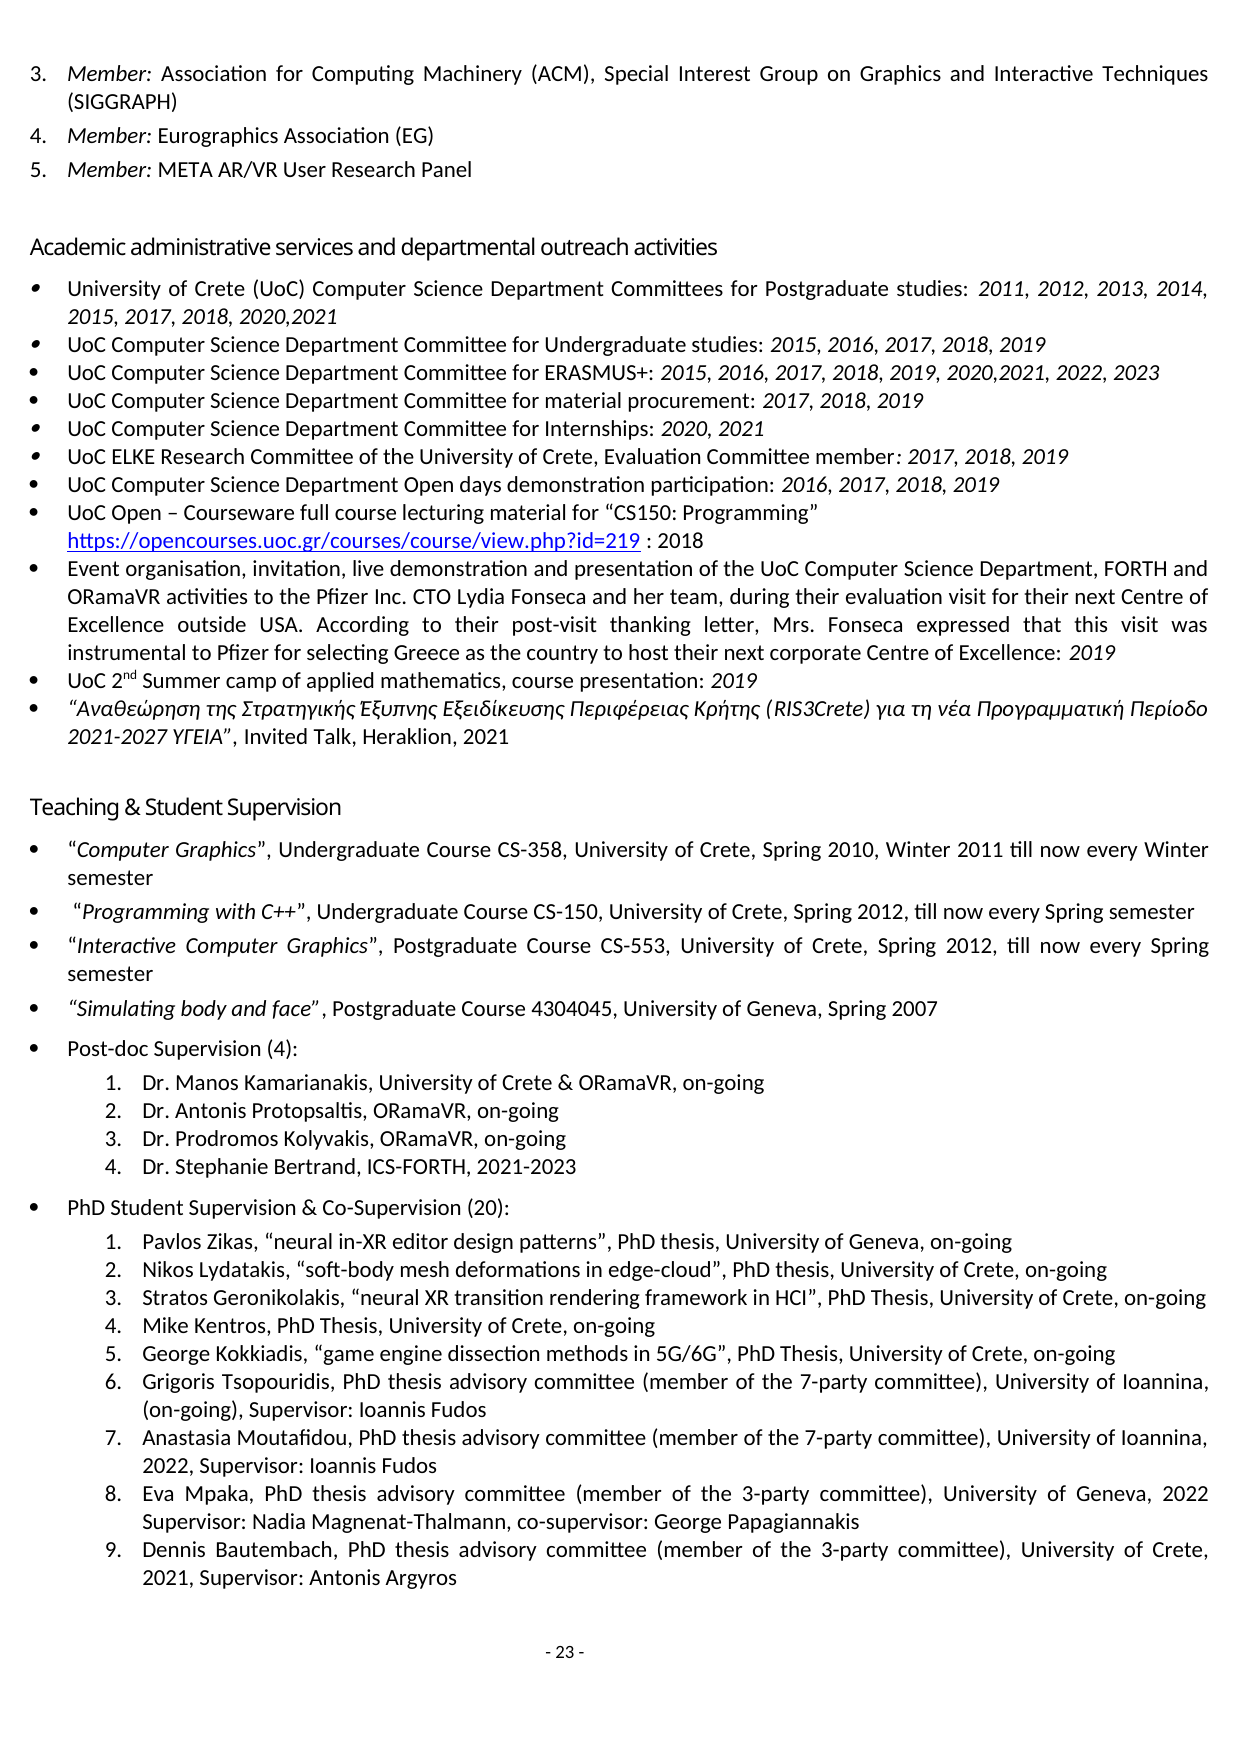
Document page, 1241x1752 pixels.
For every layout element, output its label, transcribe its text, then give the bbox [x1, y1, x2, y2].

list UoC Computer Science Department Committee for material procurement: 2017, 2018, 2019 [29, 386, 1211, 414]
list Nikos Lydatakis, “soft-body mesh deformations in edge-cloud”, PhD thesis, University of Crete, on-going [104, 1255, 1211, 1283]
list Grigoris Tsopouridis, PhD thesis advisory committee (member of the 7-party committee), University of Ioannina, (on-going), Supervisor: Ioannis Fudos [104, 1367, 1211, 1423]
list Dennis Bautembach, PhD thesis advisory committee (member of the 3-party committee), University of Crete, 2021, Supervisor: Antonis Argyros [104, 1536, 1211, 1592]
list Mike Kentros, PhD Thesis, University of Crete, on-going [104, 1311, 1211, 1339]
list Member: Eurographics Association (EG) [29, 121, 1211, 149]
list UoC ELKE Research Committee of the University of Crete, Evaluation Committee member: 2017, 2018, 2019 [29, 442, 1211, 470]
list Dr. Manos Kamarianakis, University of Crete & ORamaVR, on-going [104, 1068, 1211, 1096]
list University of Crete (UoC) Computer Science Department Committees for Postgraduate studies: 2011, 2012, 2013, 2014, 2015, 2017, 2018, 2020,2021 [29, 274, 1211, 330]
list UoC 2nd Summer camp of applied mathematics, course presentation: 2019 [29, 666, 1211, 694]
list UoC Computer Science Department Committee for Undergraduate studies: 2015, 2016, 2017, 2018, 2019 [29, 330, 1211, 358]
list UoC Open – Courseware full course lecturing material for “CS150: Programming” https://opencourses.uoc.gr/courses/course/view.php?id=219 : 2018 [29, 498, 1211, 554]
list George Kokkiadis, “game engine dissection methods in 5G/6G”, PhD Thesis, University of Crete, on-going [104, 1339, 1211, 1367]
list Event organisation, invitation, live demonstration and presentation of the UoC Computer Science Department, FORTH and ORamaVR activities to the Pfizer Inc. CTO Lydia Fonseca and her team, during their evaluation visit for their next Centre of Excellence outside USA. According to their post-visit thanking letter, Mrs. Fonseca expressed that this visit was instrumental to Pfizer for selecting Greece as the country to host their next corporate Centre of Excellence: 2019 [29, 554, 1211, 666]
list PhD Student Supervision & Co-Supervision (20): [30, 1193, 1211, 1221]
list Dr. Stephanie Bertrand, ICS-FORTH, 2021-2023 [104, 1152, 1211, 1181]
list Pavlos Zikas, “neural in-XR editor design patterns”, PhD thesis, University of Geneva, on-going [104, 1227, 1211, 1255]
list “Interactive Computer Graphics”, Postgraduate Course CS-553, University of Crete, Spring 2012, till now every Spring semester [30, 931, 1211, 987]
list UoC Computer Science Department Committee for Internships: 2020, 2021 [29, 414, 1211, 442]
list Eva Mpaka, PhD thesis advisory committee (member of the 3-party committee), University of Geneva, 2022 Supervisor: Nadia Magnenat-Thalmann, co-supervisor: George Papagiannakis [104, 1479, 1211, 1536]
list “Programming with C++”, Undergraduate Course CS-150, University of Crete, Spring 2012, till now every Spring semester [30, 897, 1211, 925]
list “Simulating body and face”, Postgraduate Course 4304045, University of Geneva, Spring 2007 [30, 994, 1211, 1022]
list UoC Computer Science Department Committee for ERASMUS+: 2015, 2016, 2017, 2018, 2019, 2020,2021, 2022, 2023 [29, 358, 1211, 386]
list “Αναθεώρηση της Στρατηγικής Έξυπνης Εξειδίκευσης Περιφέρειας Κρήτης (RIS3Crete) για τη νέα Προγραμματική Περίοδο 2021-2027 ΥΓΕΙΑ”, Invited Talk, Heraklion, 2021 [29, 694, 1211, 751]
list Member: Association for Computing Machinery (ACM), Special Interest Group on Graphics and Interactive Techniques (SIGGRAPH) [29, 59, 1211, 115]
list Dr. Antonis Protopsaltis, ORamaVR, on-going [104, 1096, 1211, 1124]
list UoC Computer Science Department Open days demonstration participation: 2016, 2017, 2018, 2019 [29, 470, 1211, 498]
list Anastasia Moutafidou, PhD thesis advisory committee (member of the 7-party committee), University of Ioannina, 2022, Supervisor: Ioannis Fudos [104, 1423, 1211, 1479]
text Academic administrative services and departmental outreach activities [29, 230, 1211, 262]
list Dr. Prodromos Kolyvakis, ORamaVR, on-going [104, 1124, 1211, 1152]
list “Computer Graphics”, Undergraduate Course CS-358, University of Crete, Spring 2010, Winter 2011 till now every Winter semester [30, 835, 1211, 891]
text Teaching & Student Supervision [29, 791, 1211, 822]
list Stratos Geronikolakis, “neural XR transition rendering framework in HCI”, PhD Thesis, University of Crete, on-going [104, 1283, 1211, 1311]
list Post-doc Supervision (4): [30, 1034, 1211, 1062]
list Member: META AR/VR User Research Panel [29, 156, 1211, 184]
